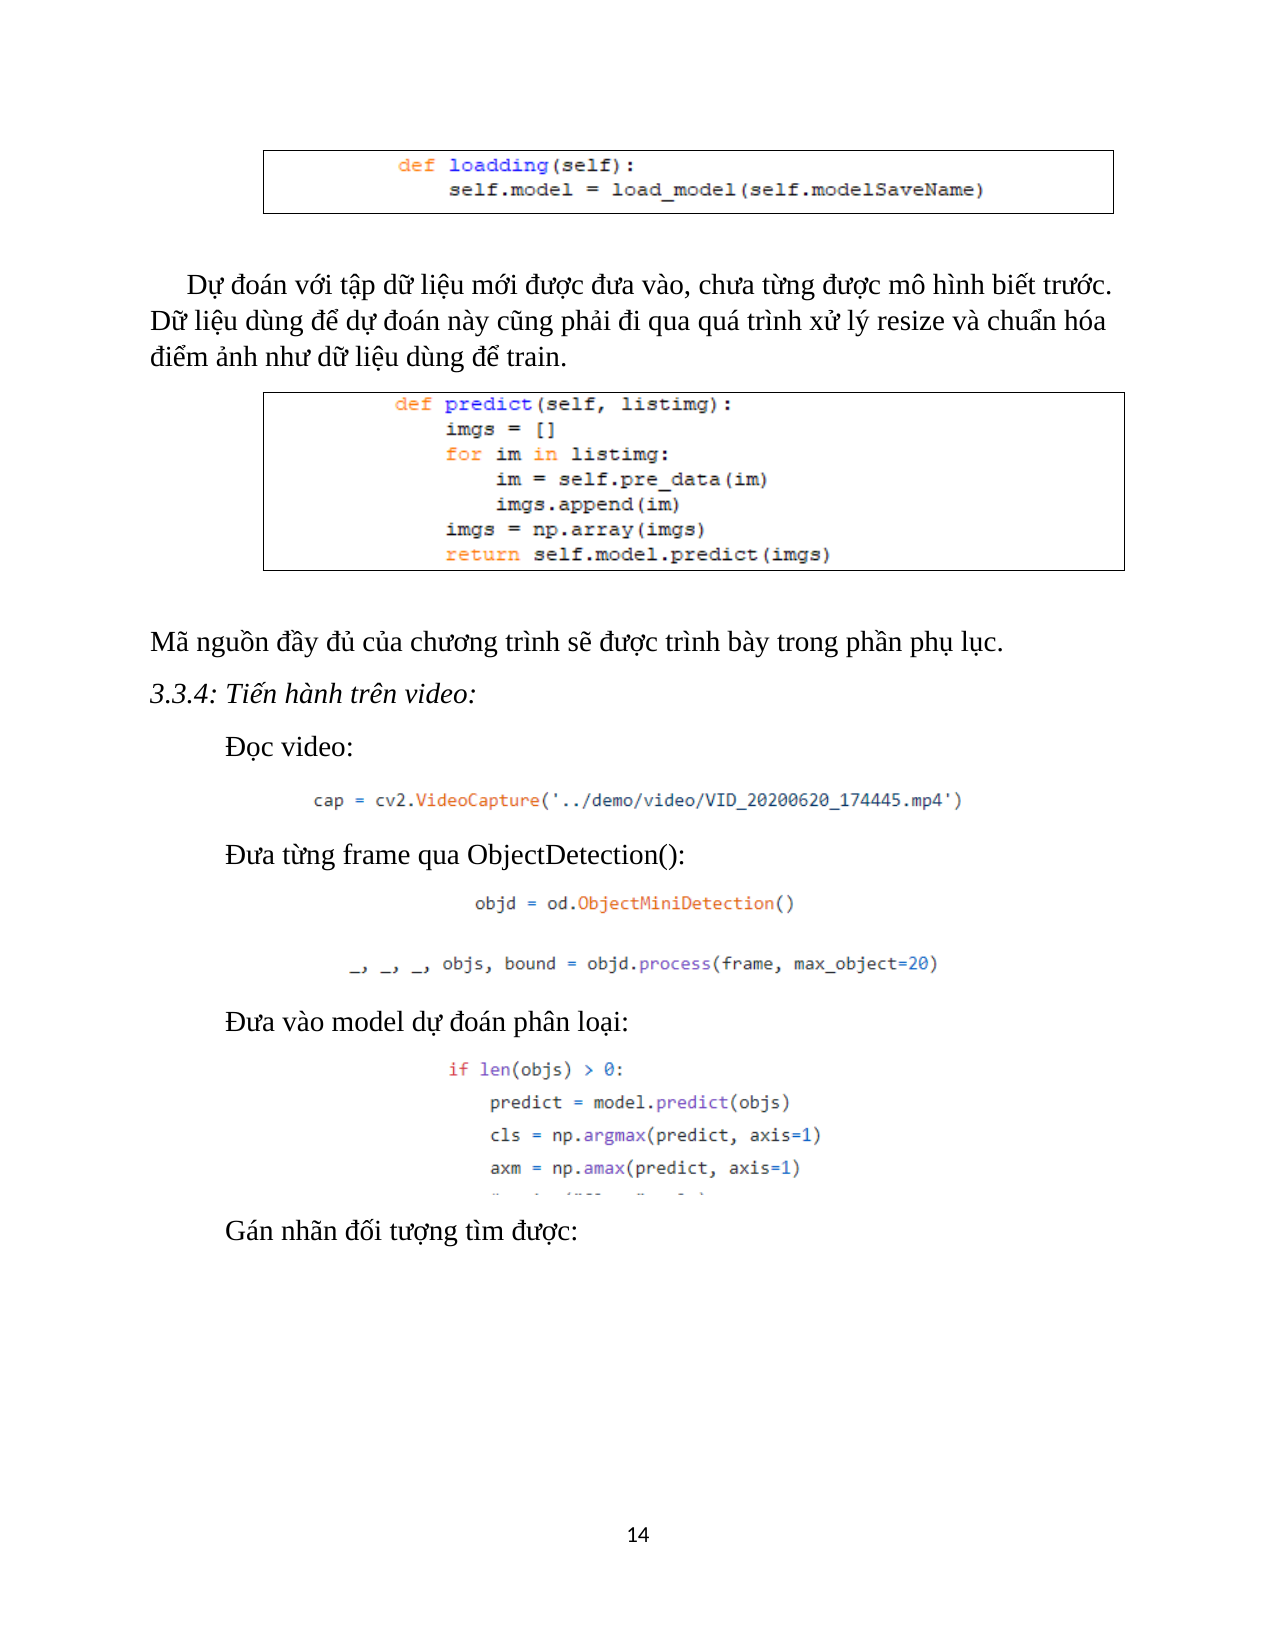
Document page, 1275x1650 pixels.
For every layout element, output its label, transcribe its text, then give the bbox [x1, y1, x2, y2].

table_header [839, 393, 1124, 570]
text Đưa từng frame qua ObjectDetection(): [150, 837, 1125, 871]
text 3.3.4: Tiến hành trên video: [150, 677, 1125, 710]
picture [443, 1056, 832, 1195]
text Gán nhãn đối tượng tìm được: [150, 1213, 1125, 1247]
picture [323, 939, 952, 986]
table_header [264, 151, 1113, 213]
table_header [264, 393, 386, 570]
text Dự đoán với tập dữ liệu mới được đưa vào, chưa từng được mô hình biết trước. Dữ liệu dùng để dự đoán này cũng phải đi qua quá trình xử lý resize và chuẩn hóa điểm ảnh như dữ liệu dùng để train. [150, 267, 1125, 373]
picture [309, 782, 966, 819]
text Mã nguồn đầy đủ của chương trình sẽ được trình bày trong phần phụ lục. [150, 624, 1125, 657]
text Đọc video: [150, 729, 1125, 763]
picture [386, 151, 993, 211]
picture [386, 393, 839, 570]
picture [466, 890, 809, 921]
text Đưa vào model dự đoán phân loại: [150, 1004, 1125, 1038]
